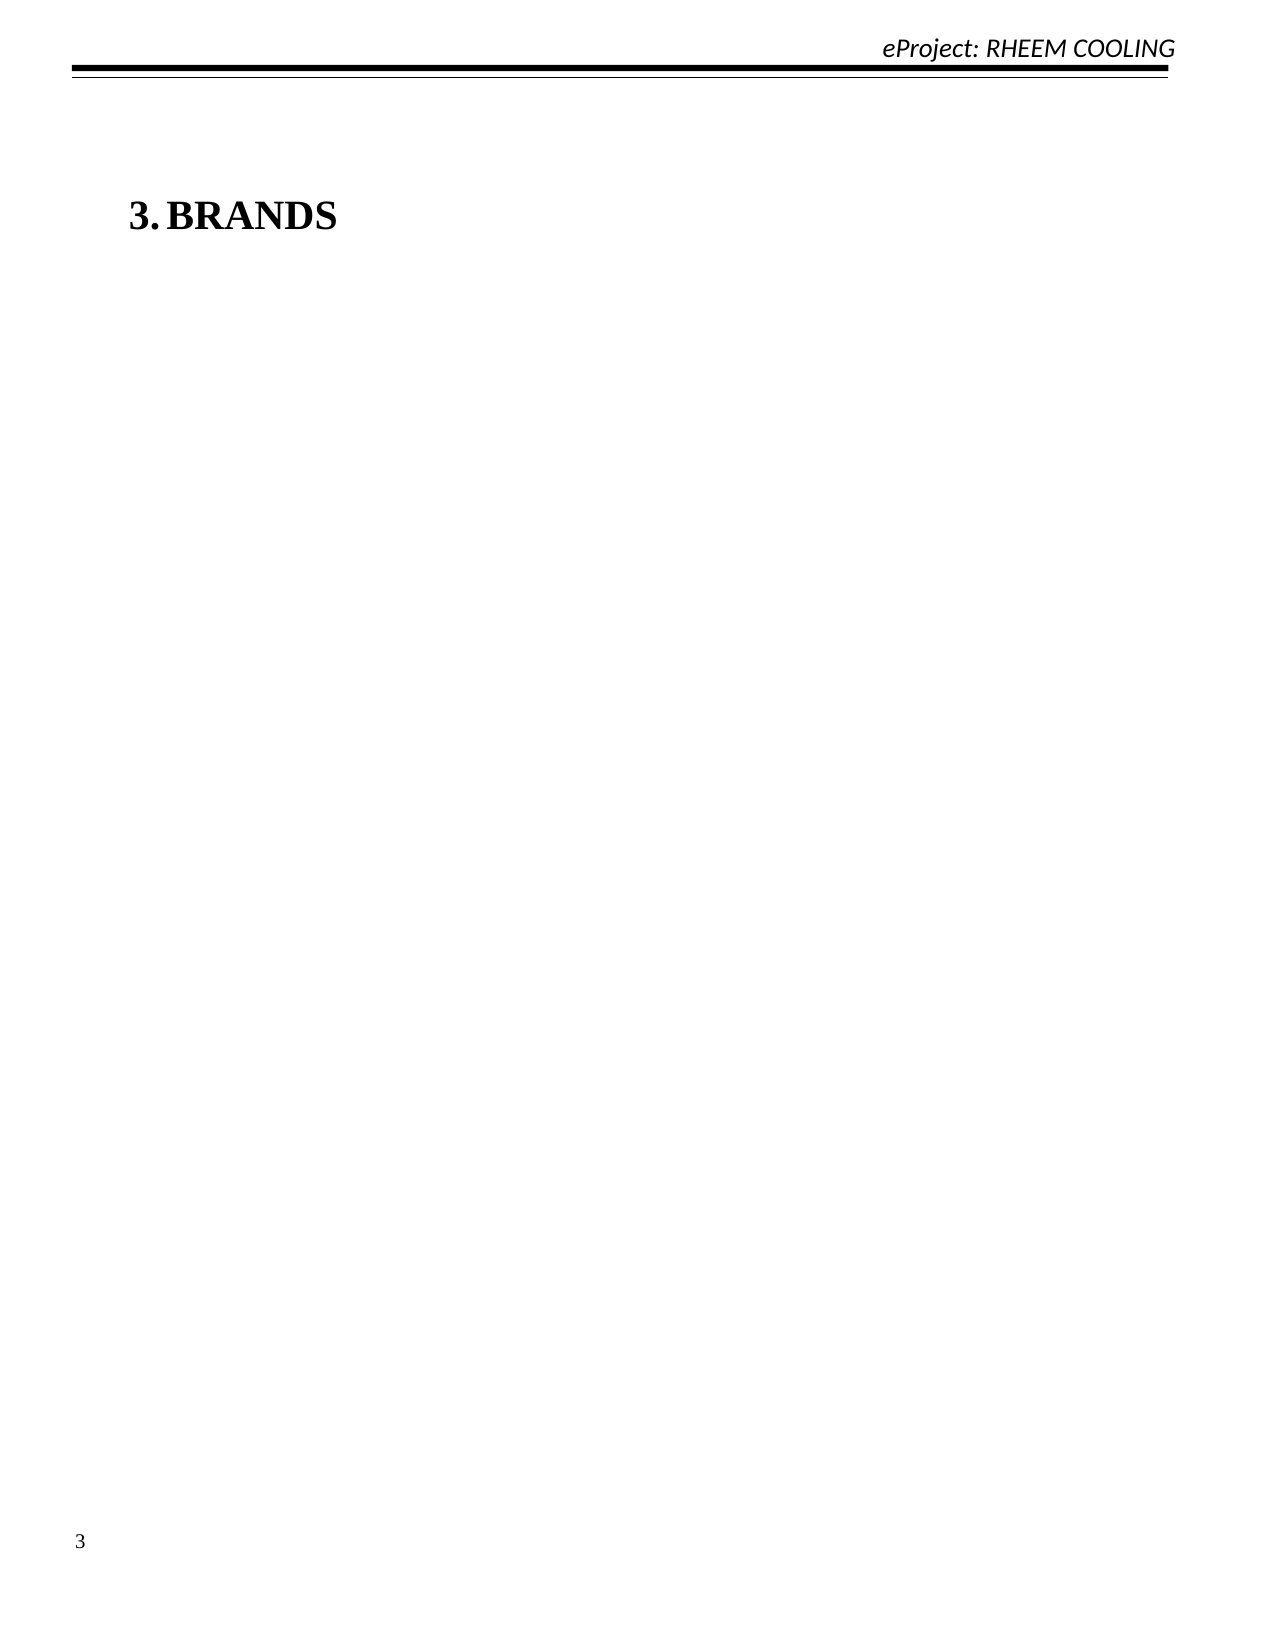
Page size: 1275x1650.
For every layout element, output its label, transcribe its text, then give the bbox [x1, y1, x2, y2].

list BRANDS [129, 190, 1200, 238]
